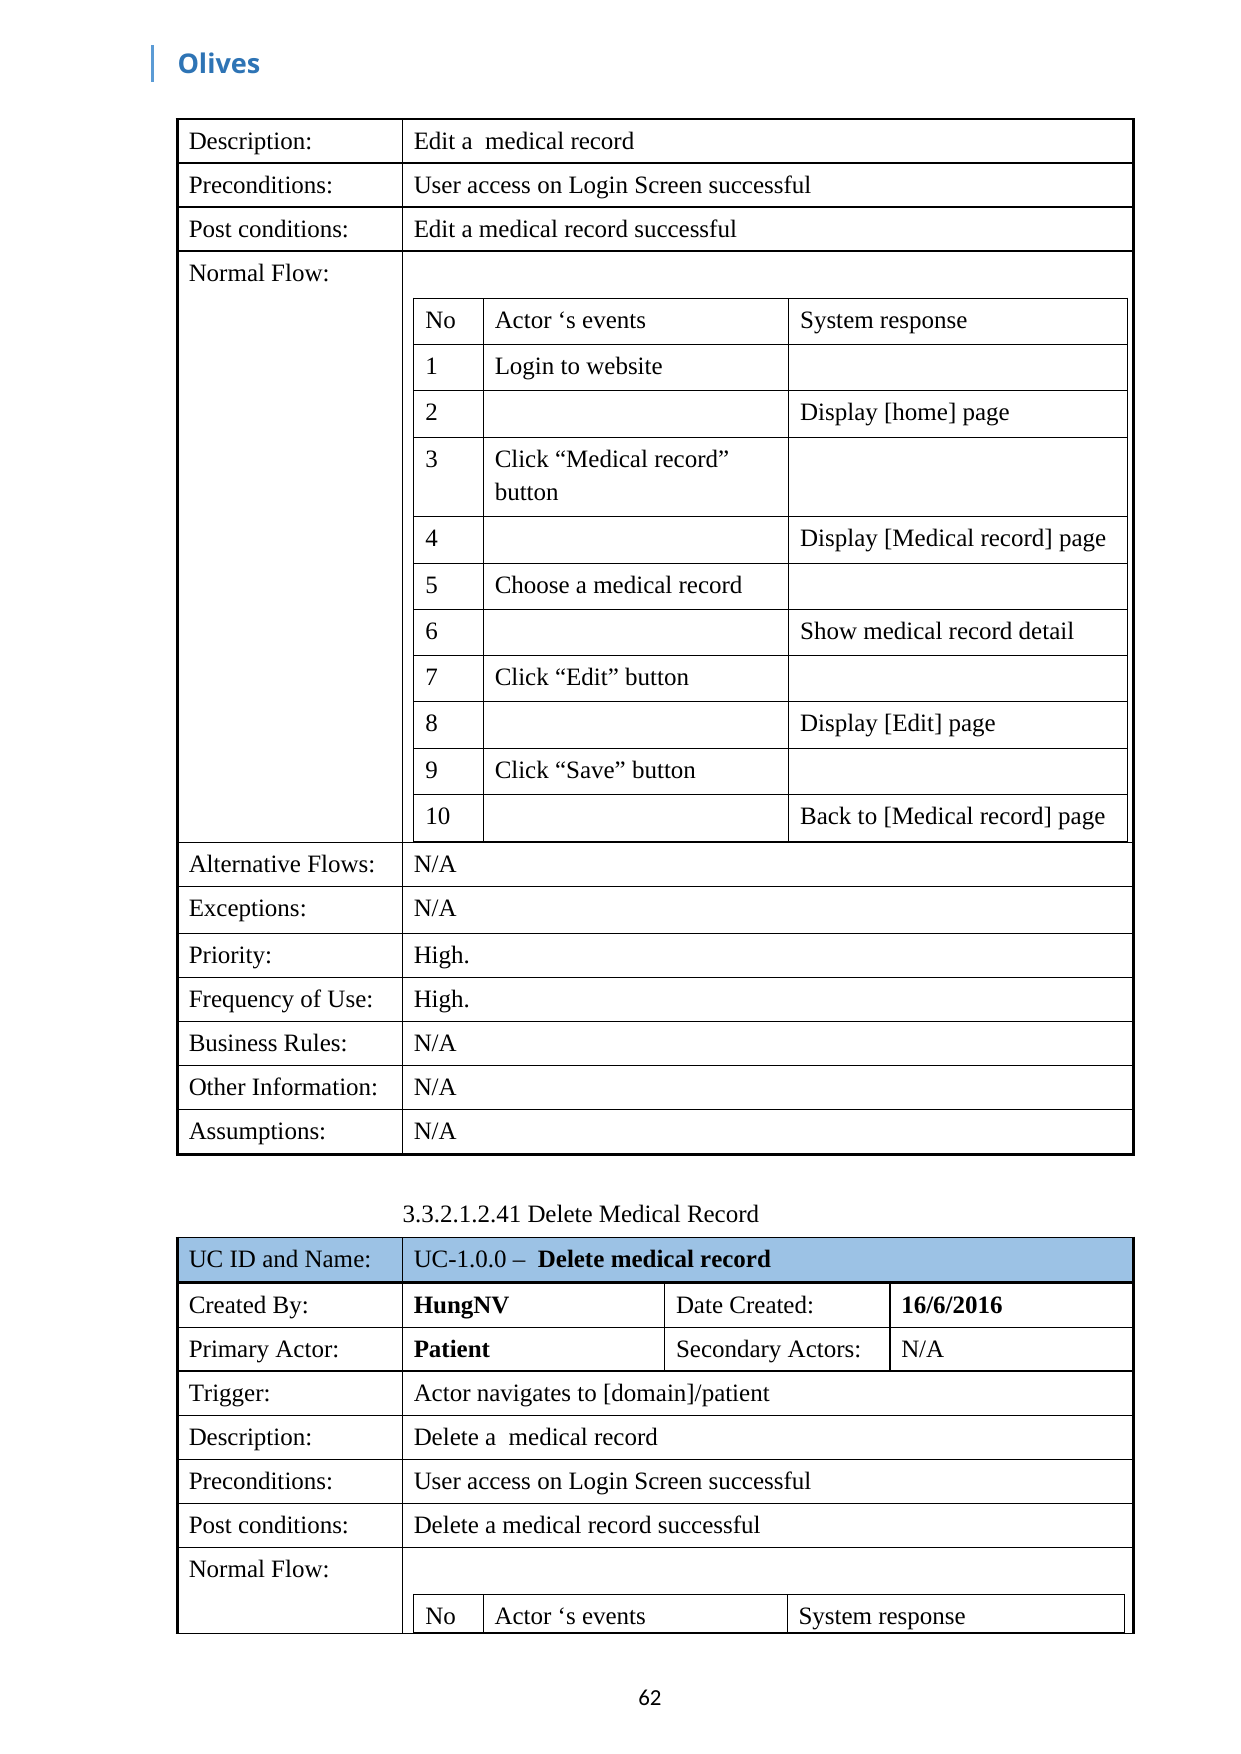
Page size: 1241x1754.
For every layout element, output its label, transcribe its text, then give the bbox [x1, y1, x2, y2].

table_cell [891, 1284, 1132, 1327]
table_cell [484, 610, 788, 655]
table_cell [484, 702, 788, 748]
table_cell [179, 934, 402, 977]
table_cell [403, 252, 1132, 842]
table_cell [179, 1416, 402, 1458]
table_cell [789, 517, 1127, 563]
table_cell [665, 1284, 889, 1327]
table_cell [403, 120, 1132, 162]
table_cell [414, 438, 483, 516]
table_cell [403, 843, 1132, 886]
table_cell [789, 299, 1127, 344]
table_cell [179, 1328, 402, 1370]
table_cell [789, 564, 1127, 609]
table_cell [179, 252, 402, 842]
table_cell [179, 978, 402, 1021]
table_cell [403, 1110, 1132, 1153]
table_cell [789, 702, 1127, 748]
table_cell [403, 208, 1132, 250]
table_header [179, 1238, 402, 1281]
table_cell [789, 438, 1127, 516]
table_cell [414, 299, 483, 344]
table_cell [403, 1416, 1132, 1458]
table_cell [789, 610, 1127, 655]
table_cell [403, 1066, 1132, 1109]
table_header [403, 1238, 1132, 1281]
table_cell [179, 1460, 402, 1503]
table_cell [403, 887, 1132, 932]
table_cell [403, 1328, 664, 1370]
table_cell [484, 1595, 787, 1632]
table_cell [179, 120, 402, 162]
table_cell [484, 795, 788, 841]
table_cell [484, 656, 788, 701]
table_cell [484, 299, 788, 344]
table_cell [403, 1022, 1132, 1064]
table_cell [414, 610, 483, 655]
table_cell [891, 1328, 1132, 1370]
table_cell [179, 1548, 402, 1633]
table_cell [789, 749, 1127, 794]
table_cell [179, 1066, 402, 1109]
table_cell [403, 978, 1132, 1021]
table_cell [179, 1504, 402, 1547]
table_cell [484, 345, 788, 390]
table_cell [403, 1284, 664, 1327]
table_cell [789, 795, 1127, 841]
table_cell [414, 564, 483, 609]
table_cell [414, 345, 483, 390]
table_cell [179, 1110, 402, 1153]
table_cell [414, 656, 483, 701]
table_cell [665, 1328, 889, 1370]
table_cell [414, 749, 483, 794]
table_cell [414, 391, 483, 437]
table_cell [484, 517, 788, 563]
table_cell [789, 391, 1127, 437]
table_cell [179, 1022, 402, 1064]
text 3.3.2.1.2.41 Delete Medical Record [327, 1199, 1122, 1228]
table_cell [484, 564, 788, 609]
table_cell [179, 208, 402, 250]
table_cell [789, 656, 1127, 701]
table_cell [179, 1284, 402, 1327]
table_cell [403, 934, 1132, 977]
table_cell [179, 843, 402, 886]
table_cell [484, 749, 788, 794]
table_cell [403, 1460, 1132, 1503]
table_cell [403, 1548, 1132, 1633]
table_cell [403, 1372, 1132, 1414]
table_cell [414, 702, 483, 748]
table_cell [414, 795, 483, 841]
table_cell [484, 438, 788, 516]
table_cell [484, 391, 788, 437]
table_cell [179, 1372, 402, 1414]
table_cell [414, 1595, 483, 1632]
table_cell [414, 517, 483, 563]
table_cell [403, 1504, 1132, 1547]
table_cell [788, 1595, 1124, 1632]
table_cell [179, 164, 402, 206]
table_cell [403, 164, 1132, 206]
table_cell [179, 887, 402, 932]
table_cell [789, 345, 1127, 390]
